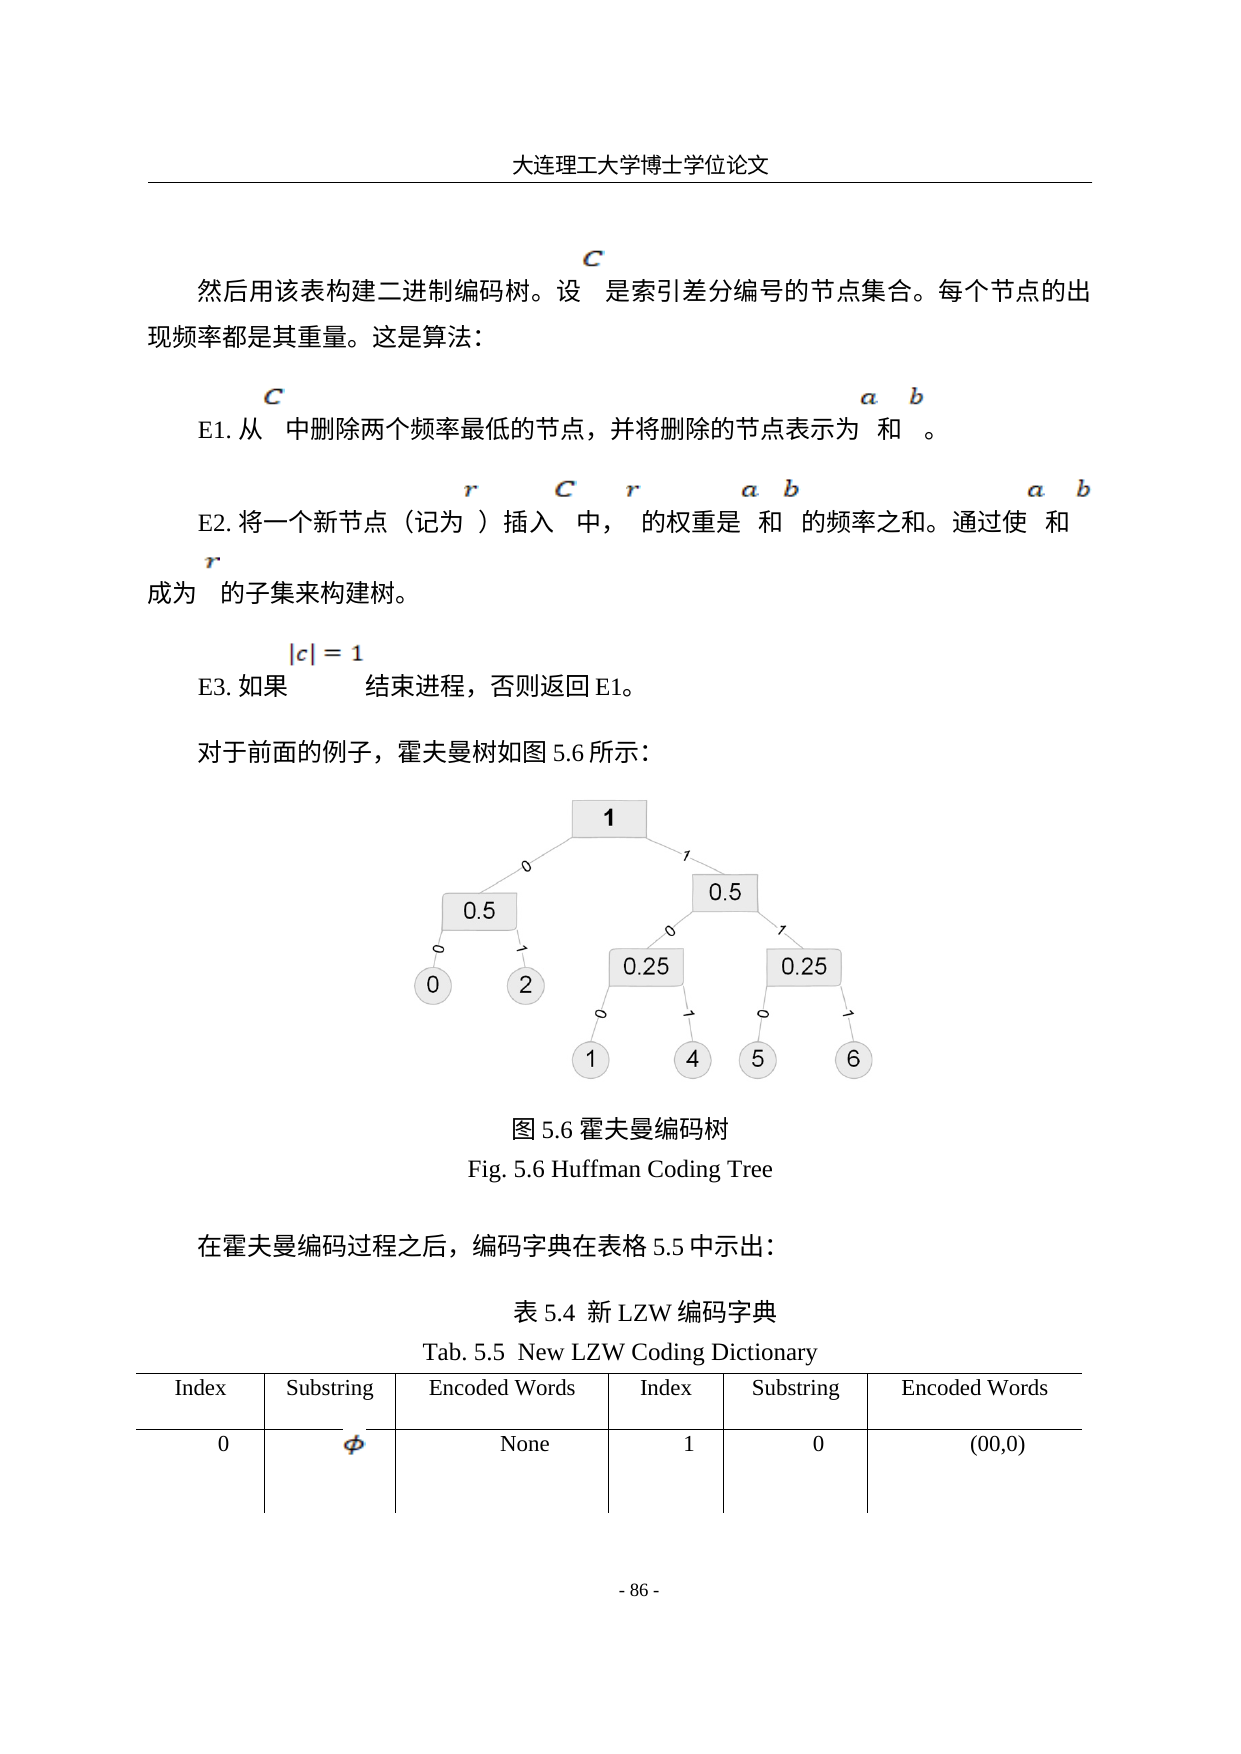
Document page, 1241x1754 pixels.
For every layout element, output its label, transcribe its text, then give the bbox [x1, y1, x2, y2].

table_header Index [136, 1374, 264, 1429]
picture [902, 383, 925, 418]
picture [263, 383, 285, 418]
picture [741, 475, 759, 511]
picture [783, 475, 801, 511]
picture [197, 547, 220, 582]
table_header Substring [265, 1374, 395, 1429]
table_cell 1 [609, 1430, 723, 1513]
table_header Substring [724, 1374, 867, 1429]
picture [582, 245, 605, 280]
picture [1069, 475, 1092, 511]
picture [413, 798, 873, 1084]
picture [288, 639, 365, 675]
table_cell 0 [724, 1430, 867, 1513]
picture [860, 383, 878, 418]
picture [343, 1429, 366, 1464]
table_cell None [396, 1430, 608, 1513]
picture [1027, 475, 1045, 511]
table_header Encoded Words [396, 1374, 608, 1429]
picture [626, 475, 641, 511]
text Tab. 5.5 New LZW Coding Dictionary [148, 1337, 1092, 1366]
table_cell (00,0) [868, 1430, 1082, 1513]
text 图5.6 霍夫曼编码树 [148, 1112, 1092, 1146]
table_header Encoded Words [868, 1374, 1082, 1429]
text E2. 将一个新节点（记为）插入中，的权重是和的频率之和。通过使和成为的子集来构建树。 [148, 476, 1092, 610]
text 在霍夫曼编码过程之后，编码字典在表格5.5中示出： [148, 1226, 1092, 1262]
text 对于前面的例子，霍夫曼树如图5.6所示： [148, 732, 1092, 769]
picture [464, 475, 479, 511]
text Fig. 5.6 Huffman Coding Tree [148, 1154, 1092, 1183]
table_header Index [609, 1374, 723, 1429]
text E1. 从中删除两个频率最低的节点，并将删除的节点表示为和。 [148, 383, 1092, 446]
picture [554, 475, 577, 511]
text E3. 如果结束进程，否则返回E1。 [148, 640, 1092, 703]
table_cell [265, 1430, 395, 1513]
table_cell 0 [136, 1430, 264, 1513]
text 表 5.5 新LZW编码字典 [148, 1292, 1092, 1328]
text 然后用该表构建二进制编码树。设是索引差分编号的节点集合。每个节点的出现频率都是其重量。这是算法： [148, 246, 1092, 353]
